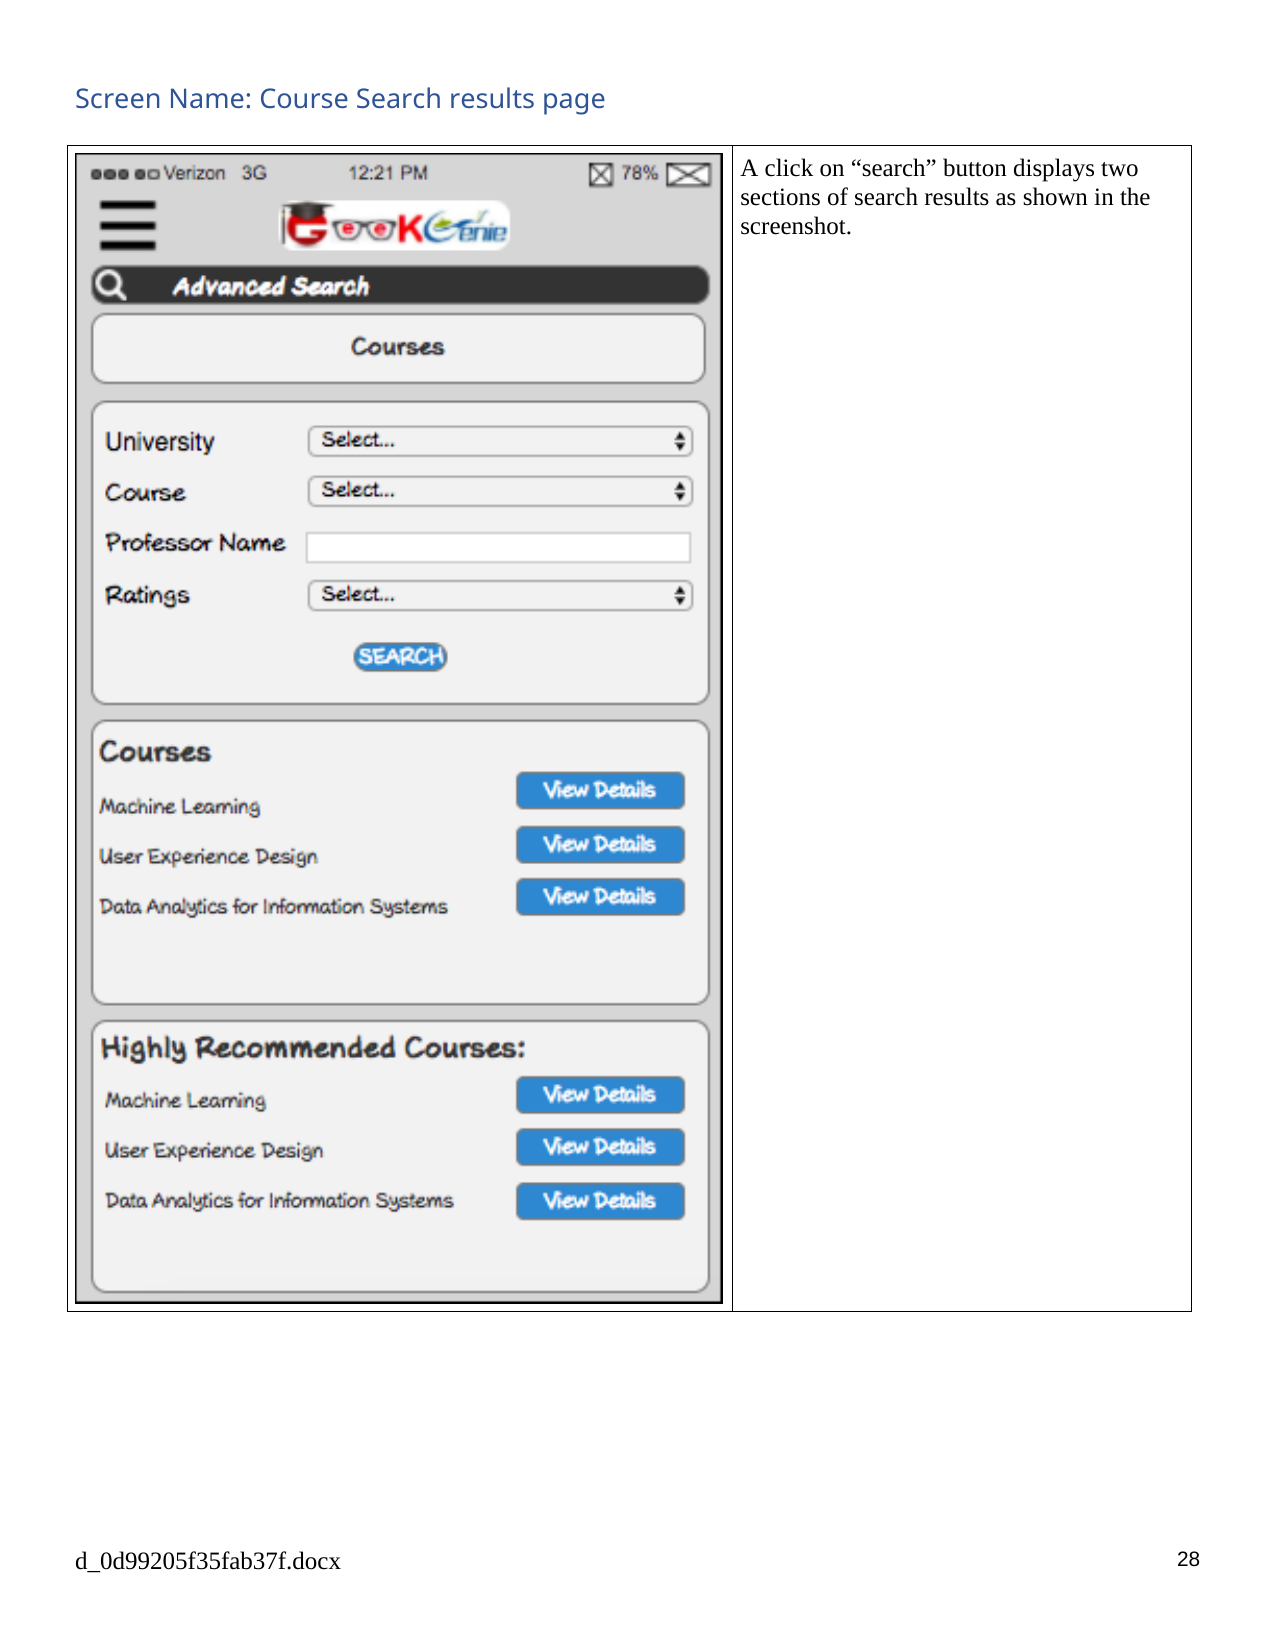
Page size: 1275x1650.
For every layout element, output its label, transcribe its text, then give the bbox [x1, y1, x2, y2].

table_header [68, 146, 732, 1311]
picture [75, 153, 723, 1304]
subtitle Screen Name: Course Search results page [75, 79, 1200, 116]
table_header A click on “search” button displays two sections of search results as shown in the screenshot. [733, 146, 1191, 1311]
